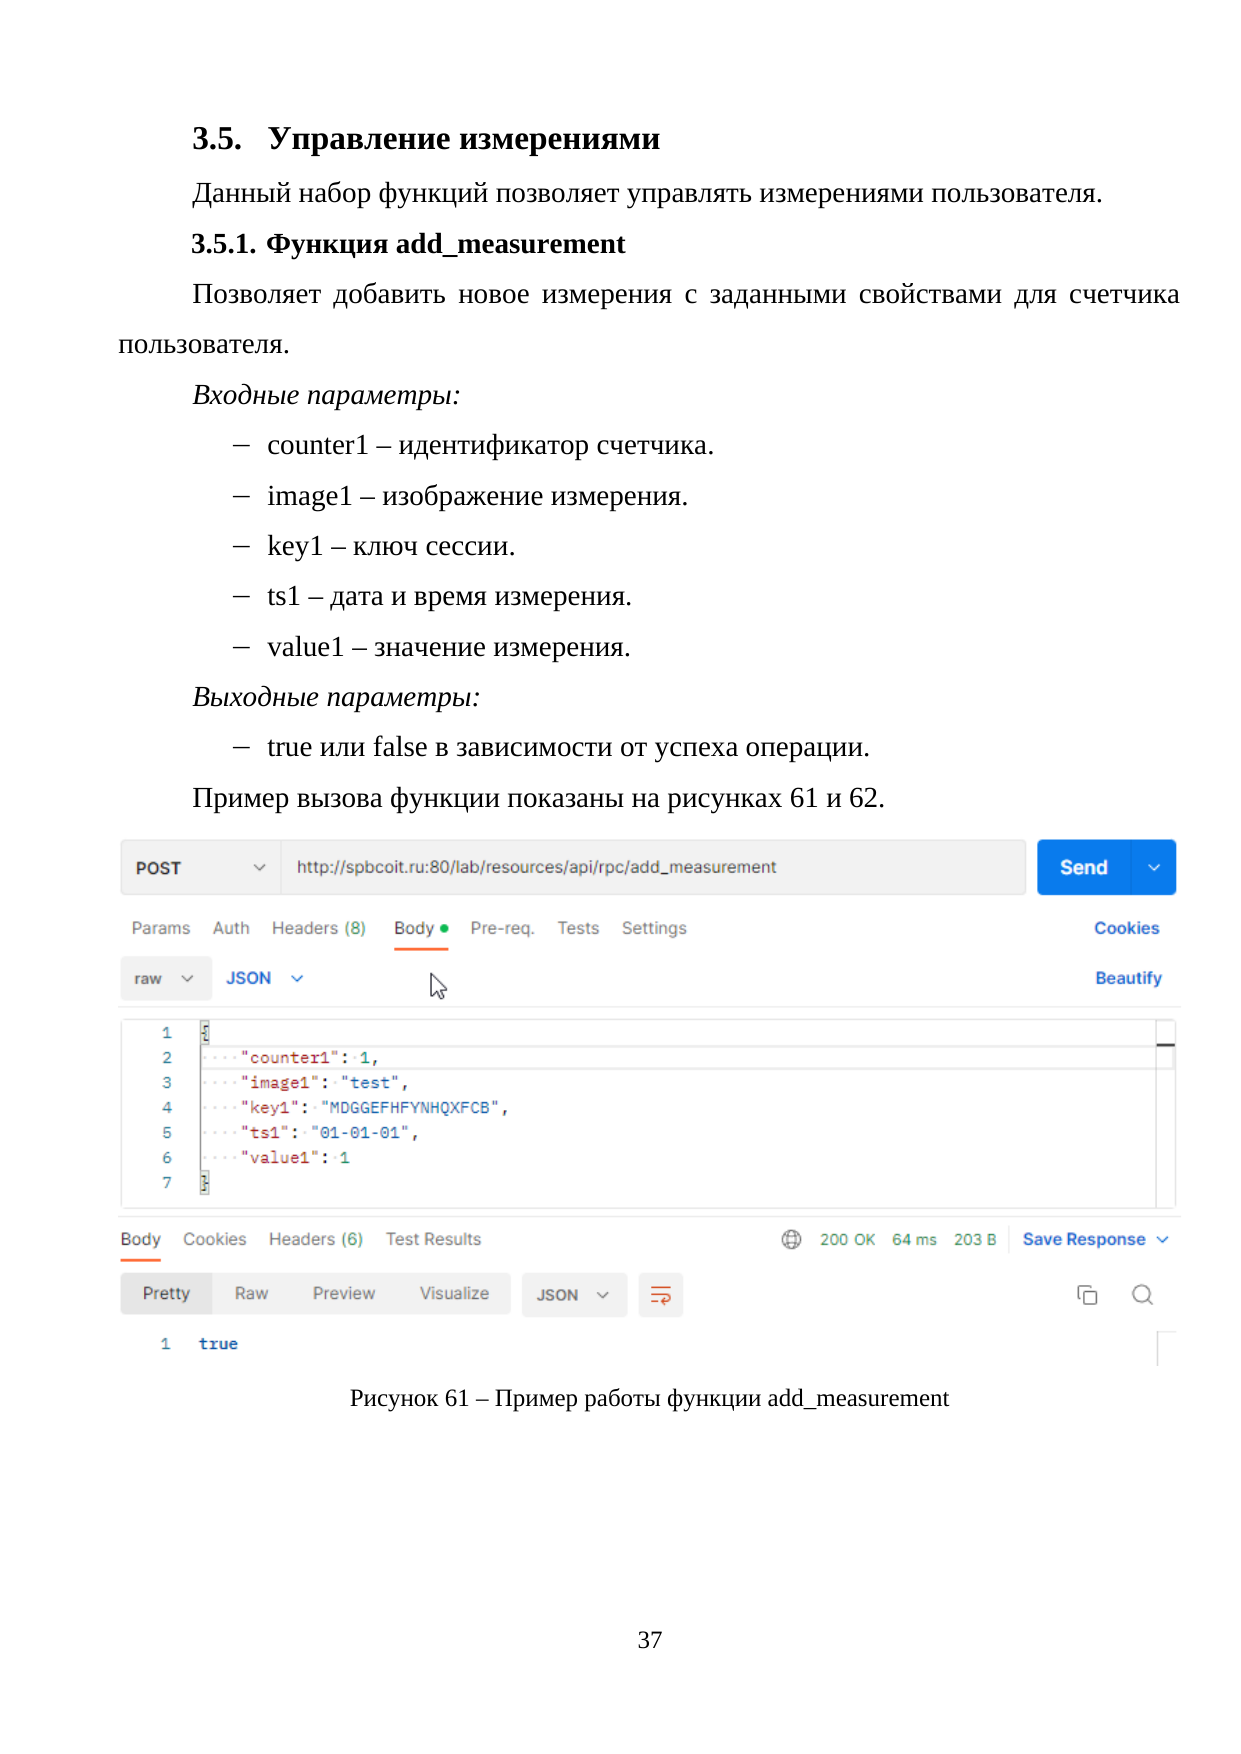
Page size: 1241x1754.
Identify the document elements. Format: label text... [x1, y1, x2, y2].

text Рисунок 61 – Пример работы функции add_measurement [118, 1383, 1181, 1411]
list true или false в зависимости от успеха операции. [229, 729, 1181, 763]
text Данный набор функций позволяет управлять измерениями пользователя. [118, 176, 1181, 209]
text Пример вызова функции показаны на рисунках 61 и 62. [118, 780, 1181, 813]
subtitle Функция add_measurement [191, 226, 1181, 259]
subtitle Управление измерениями [192, 118, 1181, 156]
list counter1 – идентификатор счетчика. [229, 427, 1181, 461]
picture [118, 830, 1182, 1366]
list ts1 – дата и время измерения. [229, 578, 1181, 612]
list value1 – значение измерения. [229, 629, 1181, 662]
text Выходные параметры: [118, 679, 1181, 713]
text Входные параметры: [118, 377, 1181, 410]
list image1 – изображение измерения. [229, 478, 1181, 511]
text Позволяет добавить новое измерения с заданными свойствами для счетчика пользователя. [118, 276, 1181, 360]
list key1 – ключ сессии. [229, 528, 1181, 562]
